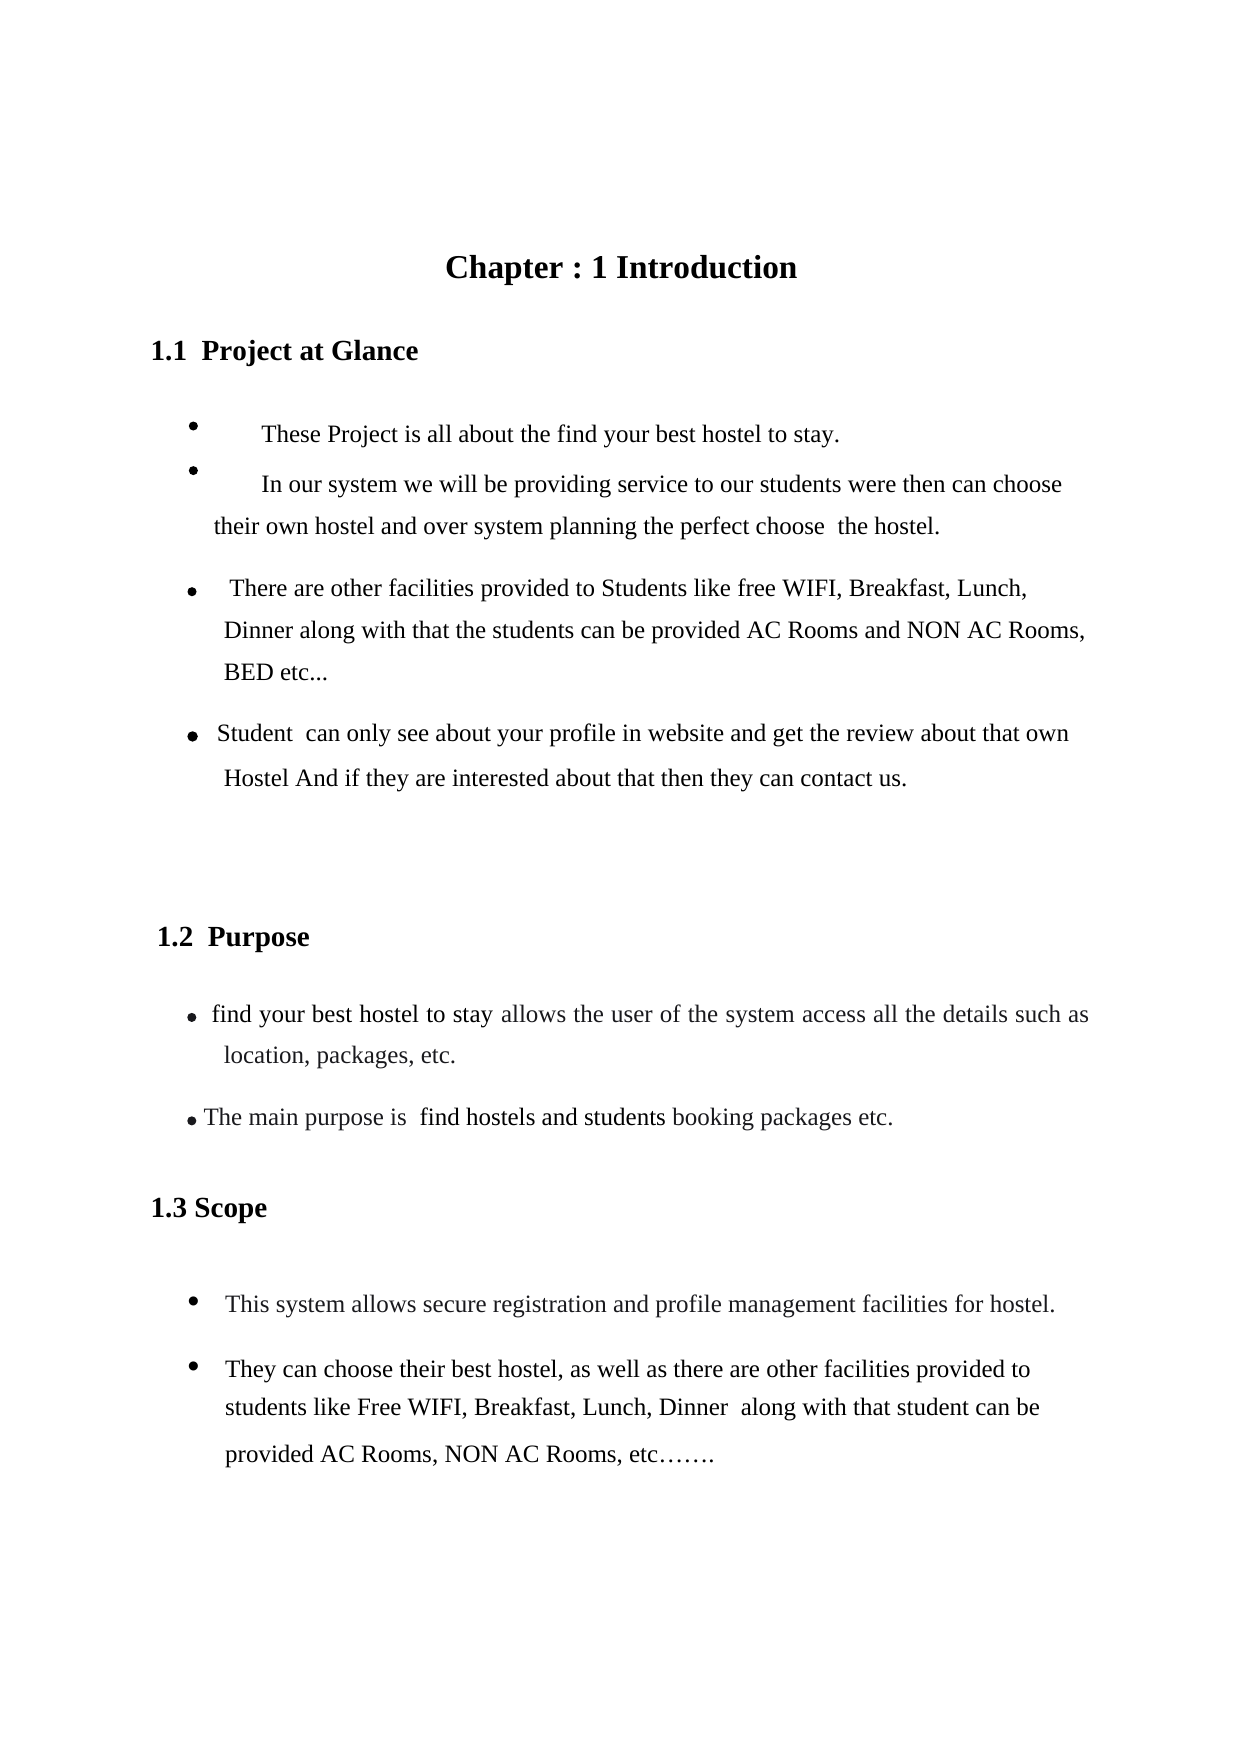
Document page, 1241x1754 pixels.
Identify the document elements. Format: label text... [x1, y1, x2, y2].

subtitle 1.3 Scope [150, 1190, 1092, 1223]
text find your best hostel to stay allows the user of the system access all the details such as location, packages, etc. [187, 999, 1091, 1069]
subtitle Chapter : 1 Introduction [150, 248, 1092, 286]
text These Project is all about the find your best hostel to stay. [187, 419, 1091, 448]
text In our system we will be providing service to our students were then can choose their own hostel and over system planning the perfect choose the hostel. [187, 469, 1091, 539]
text Student can only see about your profile in website and get the review about that own Hostel And if they are interested about that then they can contact us. [187, 718, 1091, 793]
list This system allows secure registration and profile management facilities for hostel. [187, 1281, 1091, 1319]
text The main purpose is find hostels and students booking packages etc. [187, 1102, 1091, 1131]
subtitle 1.2 Purpose [150, 919, 1092, 952]
subtitle 1.1 Project at Glance [150, 333, 1092, 367]
text There are other facilities provided to Students like free WIFI, Breakfast, Lunch, Dinner along with that the students can be provided AC Rooms and NON AC Rooms, BED etc... [187, 573, 1091, 685]
list They can choose their best hostel, as well as there are other facilities provided to students like Free WIFI, Breakfast, Lunch, Dinner along with that student can be provided AC Rooms, NON AC Rooms, etc……. [187, 1346, 1091, 1470]
